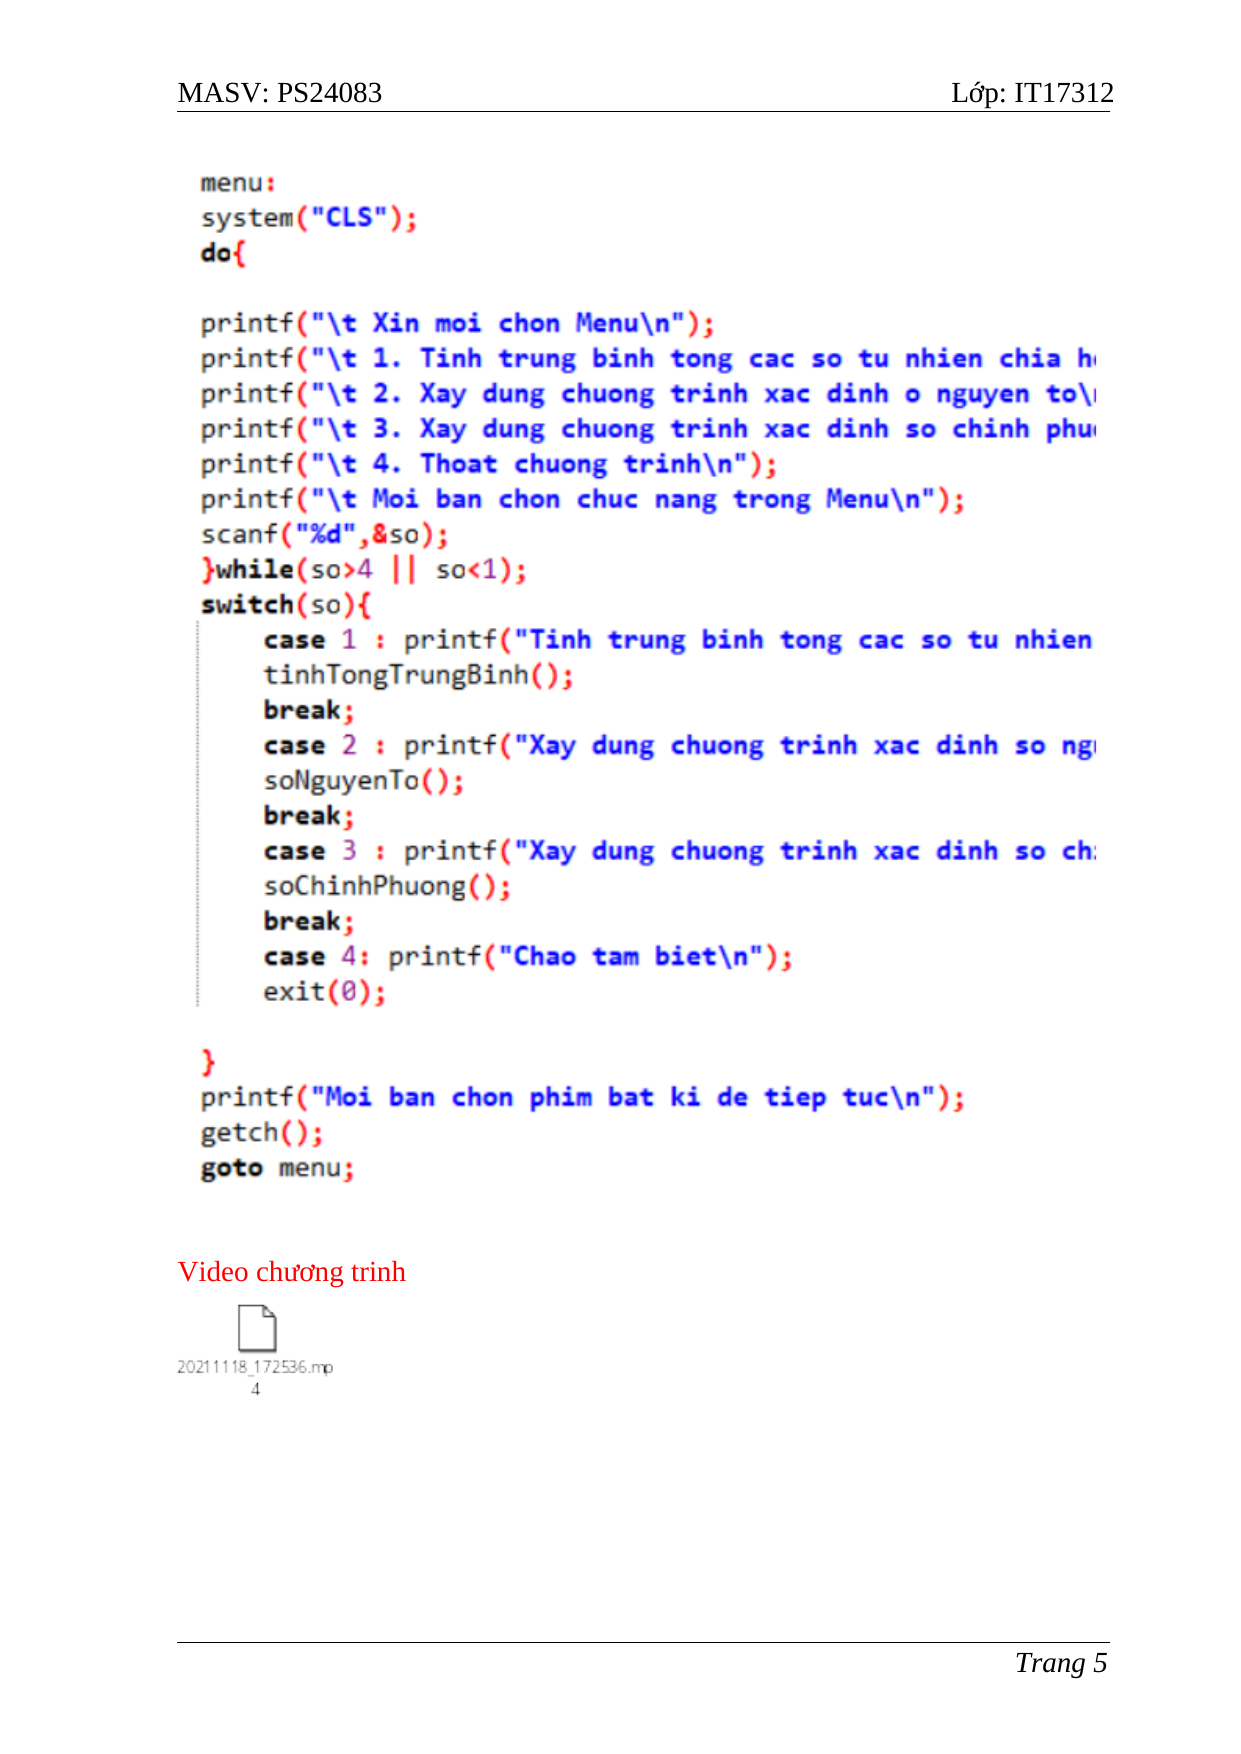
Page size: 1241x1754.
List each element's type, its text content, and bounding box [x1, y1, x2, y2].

text Video chương trinh [177, 1254, 1110, 1287]
picture [177, 147, 1097, 1237]
